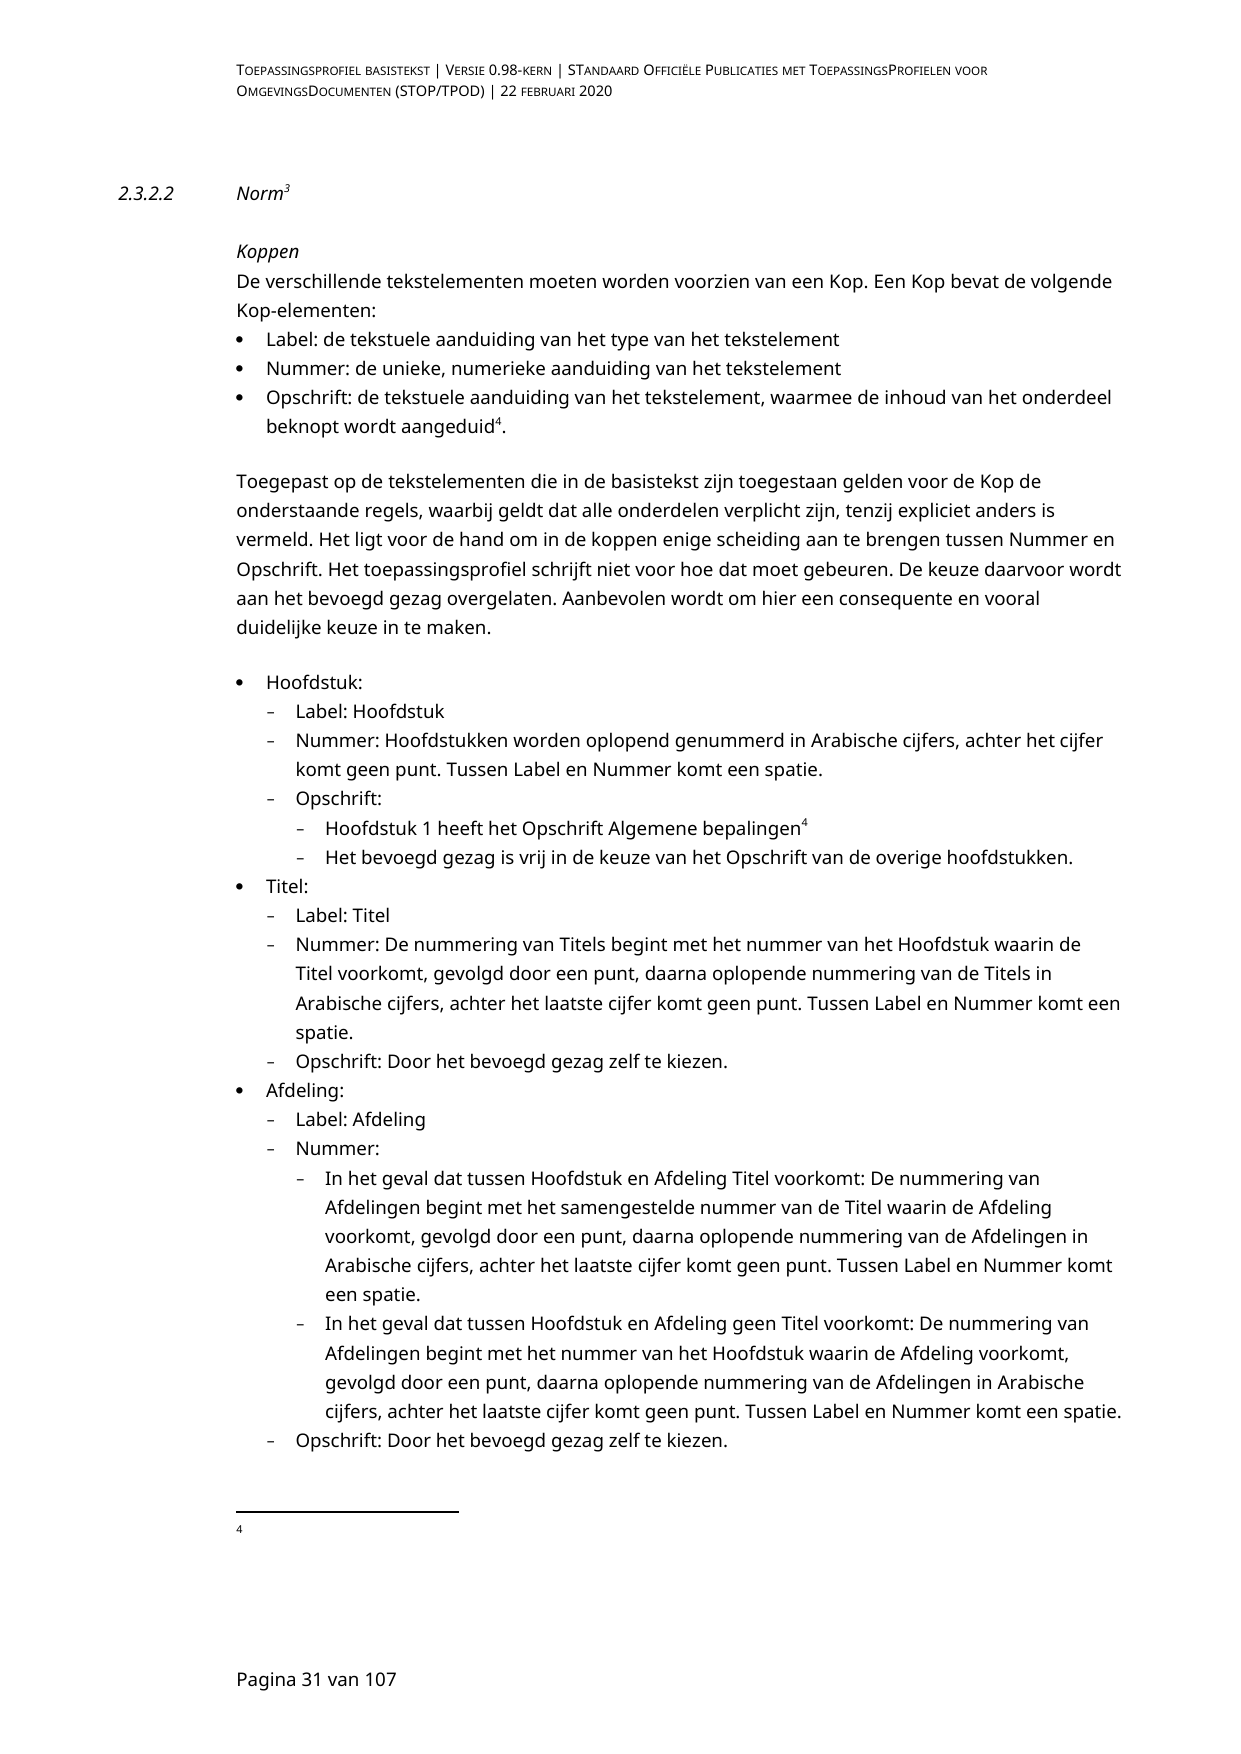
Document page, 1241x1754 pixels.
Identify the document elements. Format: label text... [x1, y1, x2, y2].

text Opschrift: Door het bevoegd gezag zelf te kiezen. [266, 1045, 1122, 1074]
text Nummer: De nummering van Titels begint met het nummer van het Hoofdstuk waarin de Titel voorkomt, gevolgd door een punt, daarna oplopende nummering van de Titels in Arabische cijfers, achter het laatste cijfer komt geen punt. Tussen Label en Nummer komt een spatie. [266, 928, 1122, 1045]
text In het geval dat tussen Hoofdstuk en Afdeling Titel voorkomt: De nummering van Afdelingen begint met het samengestelde nummer van de Titel waarin de Afdeling voorkomt, gevolgd door een punt, daarna oplopende nummering van de Afdelingen in Arabische cijfers, achter het laatste cijfer komt geen punt. Tussen Label en Nummer komt een spatie. [295, 1162, 1122, 1307]
text Label: Afdeling [266, 1103, 1122, 1132]
text De verschillende tekstelementen moeten worden voorzien van een Kop. Een Kop bevat de volgende Kop-elementen: [236, 265, 1122, 323]
subtitle Norm [118, 177, 1122, 206]
subtitle Koppen [236, 236, 1122, 265]
text Titel: [236, 870, 1122, 899]
text Opschrift: de tekstuele aanduiding van het tekstelement, waarmee de inhoud van het onderdeel beknopt wordt aangeduid. [236, 381, 1122, 440]
text Opschrift: Door het bevoegd gezag zelf te kiezen. [266, 1424, 1122, 1453]
text Hoofdstuk: [236, 666, 1122, 695]
text Afdeling: [236, 1074, 1122, 1103]
text Nummer: [266, 1132, 1122, 1162]
text Label: Hoofdstuk [266, 695, 1122, 724]
text Het bevoegd gezag is vrij in de keuze van het Opschrift van de overige hoofdstukken. [295, 841, 1122, 870]
text Toegepast op de tekstelementen die in de basistekst zijn toegestaan gelden voor de Kop de onderstaande regels, waarbij geldt dat alle onderdelen verplicht zijn, tenzij expliciet anders is vermeld. Het ligt voor de hand om in de koppen enige scheiding aan te brengen tussen Nummer en Opschrift. Het toepassingsprofiel schrijft niet voor hoe dat moet gebeuren. De keuze daarvoor wordt aan het bevoegd gezag overgelaten. Aanbevolen wordt om hier een consequente en vooral duidelijke keuze in te maken. [236, 465, 1122, 640]
text Nummer: de unieke, numerieke aanduiding van het tekstelement [236, 352, 1122, 381]
text Label: Titel [266, 899, 1122, 928]
text In het geval dat tussen Hoofdstuk en Afdeling geen Titel voorkomt: De nummering van Afdelingen begint met het nummer van het Hoofdstuk waarin de Afdeling voorkomt, gevolgd door een punt, daarna oplopende nummering van de Afdelingen in Arabische cijfers, achter het laatste cijfer komt geen punt. Tussen Label en Nummer komt een spatie. [295, 1307, 1122, 1424]
text Label: de tekstuele aanduiding van het type van het tekstelement [236, 323, 1122, 352]
text Opschrift: [266, 782, 1122, 812]
text Nummer: Hoofdstukken worden oplopend genummerd in Arabische cijfers, achter het cijfer komt geen punt. Tussen Label en Nummer komt een spatie. [266, 724, 1122, 782]
text Hoofdstuk 1 heeft het Opschrift Algemene bepalingen [295, 812, 1122, 841]
